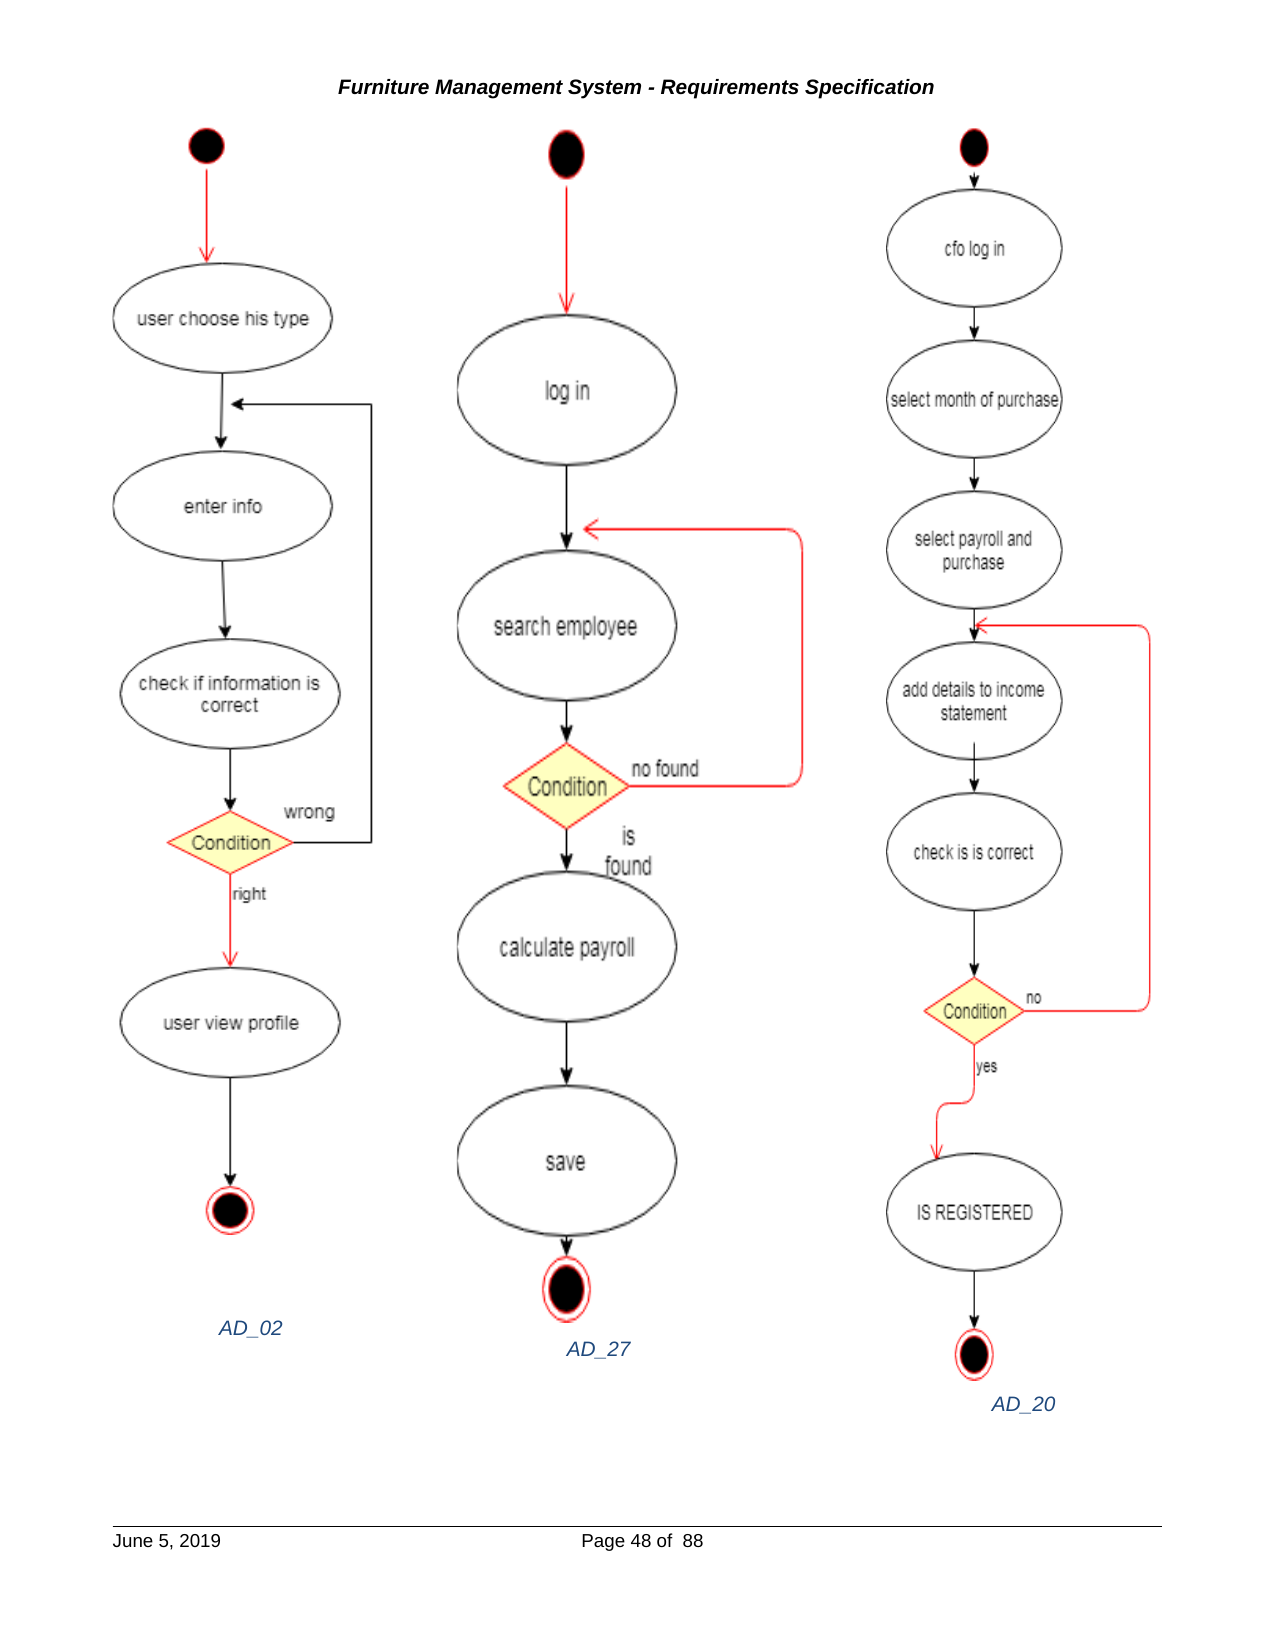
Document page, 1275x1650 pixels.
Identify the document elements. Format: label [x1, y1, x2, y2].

picture [456, 122, 819, 1323]
picture [112, 122, 385, 1235]
picture [886, 122, 1163, 1381]
